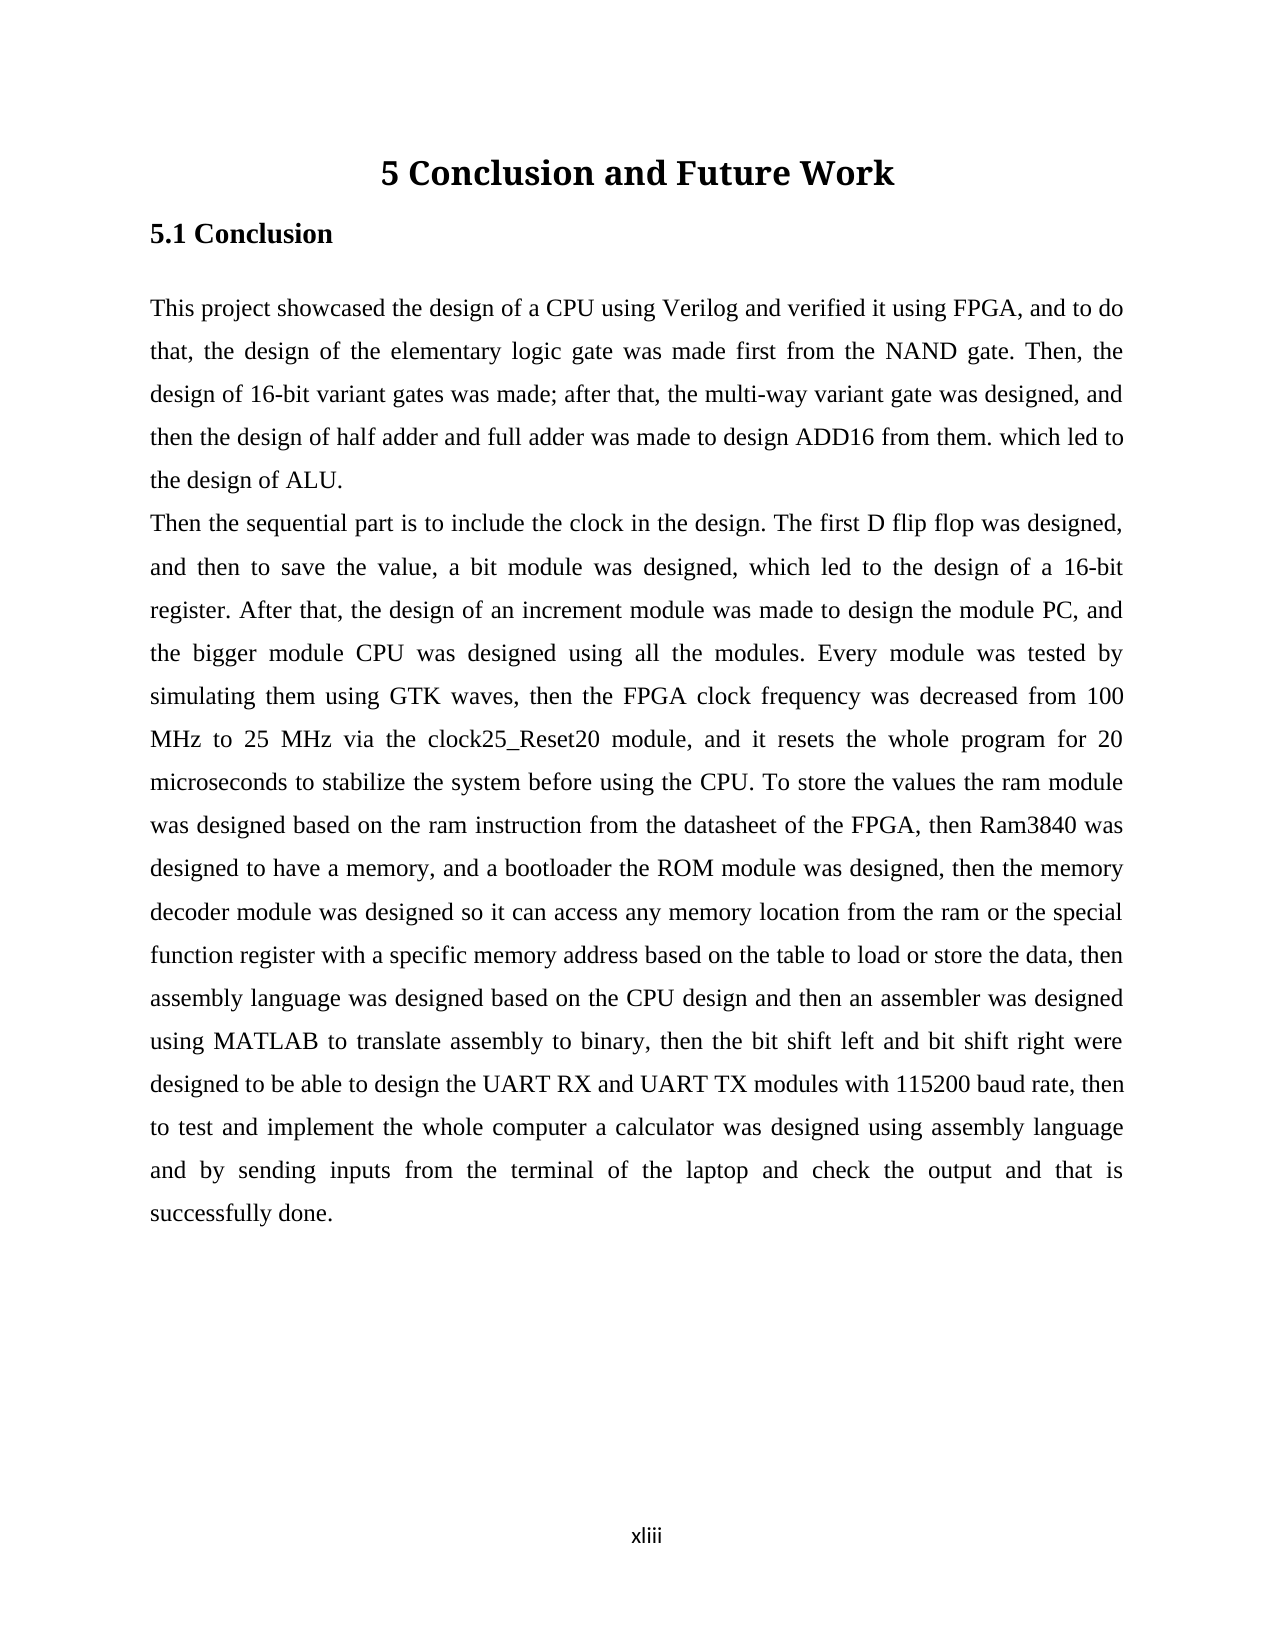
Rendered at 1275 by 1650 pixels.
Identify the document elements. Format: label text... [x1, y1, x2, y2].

text This project showcased the design of a CPU using Verilog and verified it using FPGA, and to do that, the design of the elementary logic gate was made first from the NAND gate. Then, the design of 16-bit variant gates was made; after that, the multi-way variant gate was designed, and then the design of half adder and full adder was made to design ADD16 from them. which led to the design of ALU. [150, 293, 1125, 494]
text Then the sequential part is to include the clock in the design. The first D flip flop was designed, and then to save the value, a bit module was designed, which led to the design of a 16-bit register. After that, the design of an increment module was made to design the module PC, and the bigger module CPU was designed using all the modules. Every module was tested by simulating them using GTK waves, then the FPGA clock frequency was decreased from 100 MHz to 25 MHz via the clock25_Reset20 module, and it resets the whole program for 20 microseconds to stabilize the system before using the CPU. To store the values the ram module was designed based on the ram instruction from the datasheet of the FPGA, then Ram3840 was designed to have a memory, and a bootloader the ROM module was designed, then the memory decoder module was designed so it can access any memory location from the ram or the special function register with a specific memory address based on the table to load or store the data, then assembly language was designed based on the CPU design and then an assembler was designed using MATLAB to translate assembly to binary, then the bit shift left and bit shift right were designed to be able to design the UART RX and UART TX modules with 115200 baud rate, then to test and implement the whole computer a calculator was designed using assembly language and by sending inputs from the terminal of the laptop and check the output and that is successfully done. [150, 508, 1125, 1227]
subtitle 5 Conclusion and Future Work [150, 150, 1125, 195]
subtitle 5.1 Conclusion [150, 216, 1125, 250]
